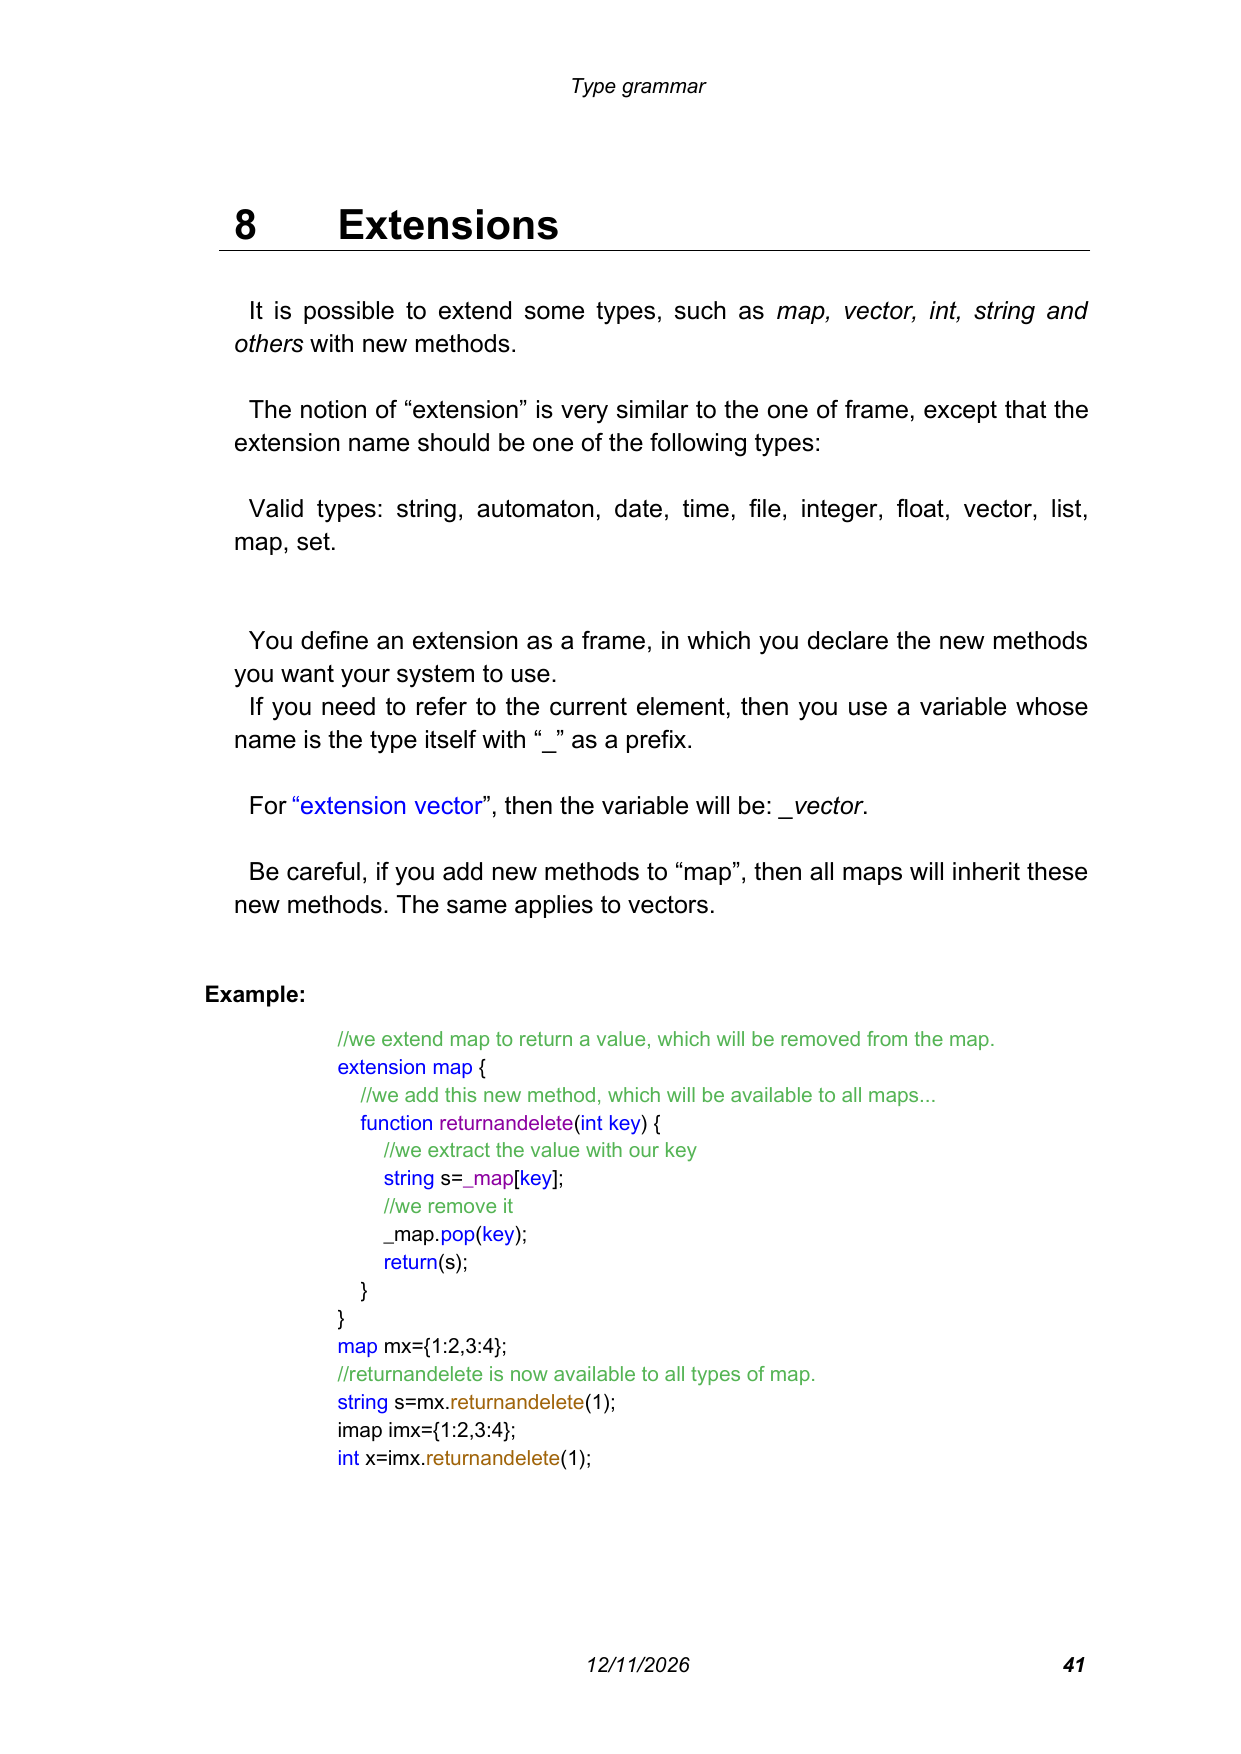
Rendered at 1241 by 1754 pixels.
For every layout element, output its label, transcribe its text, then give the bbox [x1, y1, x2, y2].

text imap imx={1:2,3:4}; [337, 1415, 1090, 1443]
text If you need to refer to the current element, then you use a variable whose name is the type itself with “_” as a prefix. [234, 692, 1090, 754]
text int x=imx.returnandelete(1); [337, 1443, 1090, 1471]
text //we remove it [337, 1191, 1090, 1219]
text The notion of “extension” is very similar to the one of frame, except that the extension name should be one of the following types: [234, 395, 1090, 457]
text //returnandelete is now available to all types of map. [337, 1359, 1090, 1387]
text } [337, 1275, 1090, 1303]
text string s=mx.returnandelete(1); [337, 1387, 1090, 1415]
subtitle Extensions [219, 200, 1090, 250]
text string s=_map[key]; [337, 1163, 1090, 1191]
text } [337, 1303, 1090, 1331]
text Be careful, if you add new methods to “map”, then all maps will inherit these new methods. The same applies to vectors. [234, 857, 1090, 919]
subtitle Example: [204, 981, 1090, 1007]
text _map.pop(key); [337, 1219, 1090, 1247]
text extension map { [337, 1052, 1090, 1080]
text You define an extension as a frame, in which you declare the new methods you want your system to use. [234, 626, 1090, 688]
text //we extend map to return a value, which will be removed from the map. [337, 1024, 1090, 1052]
text //we extract the value with our key [337, 1136, 1090, 1163]
text Valid types: string, automaton, date, time, file, integer, float, vector, list, map, set. [234, 494, 1090, 556]
text function returnandelete(int key) { [337, 1108, 1090, 1136]
text return(s); [337, 1247, 1090, 1275]
text It is possible to extend some types, such as map, vector, int, string and others with new methods. [234, 296, 1090, 357]
text For “extension vector”, then the variable will be: _vector. [234, 791, 1090, 820]
text //we add this new method, which will be available to all maps... [337, 1080, 1090, 1108]
text map mx={1:2,3:4}; [337, 1331, 1090, 1359]
